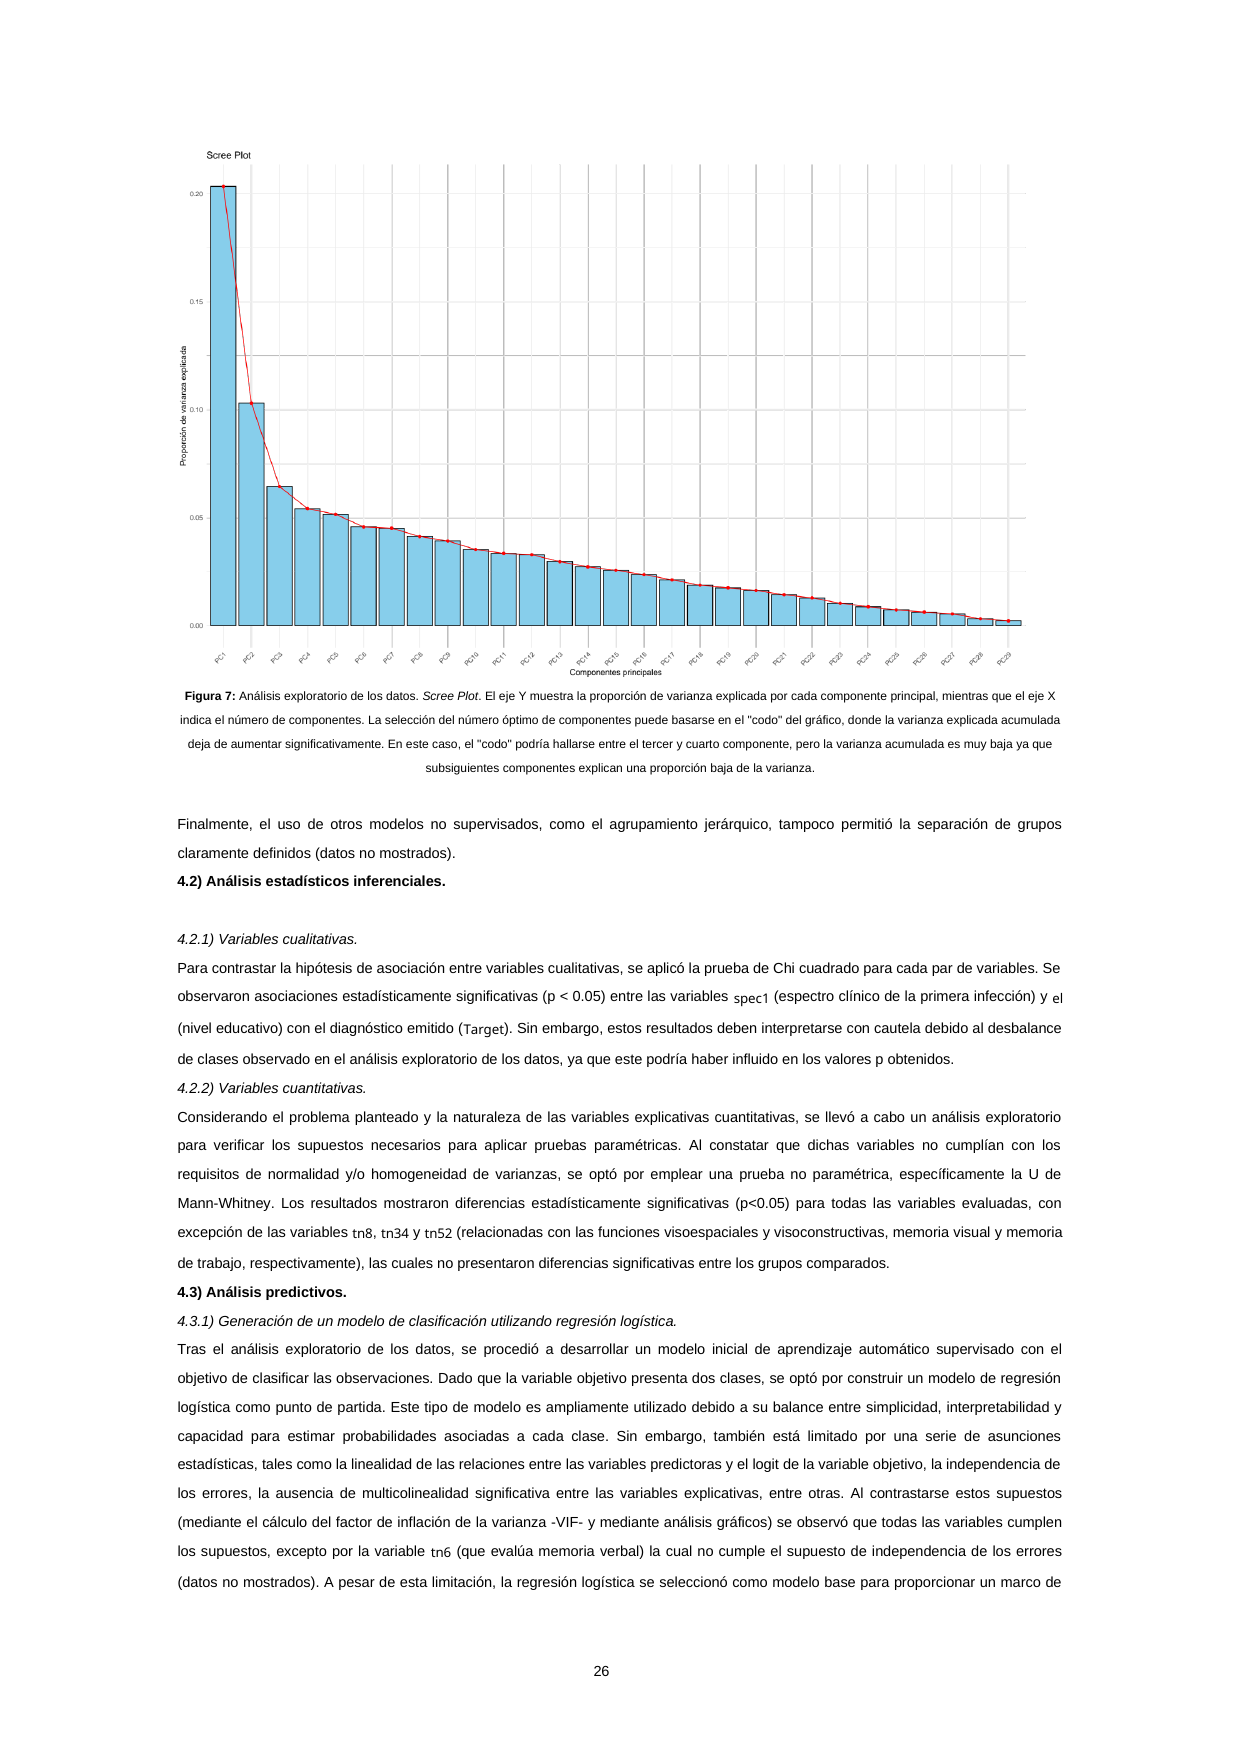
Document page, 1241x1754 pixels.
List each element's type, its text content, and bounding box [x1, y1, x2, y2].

text 4.3) Análisis predictivos. [177, 1272, 1063, 1300]
text Finalmente, el uso de otros modelos no supervisados, como el agrupamiento jerárquico, tampoco permitió la separación de grupos claramente definidos (datos no mostrados). [177, 804, 1063, 861]
text 4.2) Análisis estadísticos inferenciales. [177, 861, 1063, 890]
text Para contrastar la hipótesis de asociación entre variables cualitativas, se aplicó la prueba de Chi cuadrado para cada par de variables. Se observaron asociaciones estadísticamente significativas (p < 0.05) entre las variables spec1 (espectro clínico de la primera infección) y el (nivel educativo) con el diagnóstico emitido (Target). Sin embargo, estos resultados deben interpretarse con cautela debido al desbalance de clases observado en el análisis exploratorio de los datos, ya que este podría haber influido en los valores p obtenidos. [177, 948, 1063, 1068]
text 4.2.1) Variables cualitativas. [177, 919, 1063, 948]
text 4.2.2) Variables cuantitativas. [177, 1068, 1063, 1096]
text 4.3.1) Generación de un modelo de clasificación utilizando regresión logística. [177, 1300, 1063, 1329]
text Figura 7: Análisis exploratorio de los datos. Scree Plot. El eje Y muestra la proporción de varianza explicada por cada componente principal, mientras que el eje X indica el número de componentes. La selección del número óptimo de componentes puede basarse en el "codo" del gráfico, donde la varianza explicada acumulada deja de aumentar significativamente. En este caso, el "codo" podría hallarse entre el tercer y cuarto componente, pero la varianza acumulada es muy baja ya que subsiguientes componentes explican una proporción baja de la varianza. [177, 679, 1063, 775]
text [177, 1329, 1063, 1590]
text Considerando el problema planteado y la naturaleza de las variables explicativas cuantitativas, se llevó a cabo un análisis exploratorio para verificar los supuestos necesarios para aplicar pruebas paramétricas. Al constatar que dichas variables no cumplían con los requisitos de normalidad y/o homogeneidad de varianzas, se optó por emplear una prueba no paramétrica, específicamente la U de Mann-Whitney. Los resultados mostraron diferencias estadísticamente significativas (p<0.05) para todas las variables evaluadas, con excepción de las variables tn8, tn34 y tn52 (relacionadas con las funciones visoespaciales y visoconstructivas, memoria visual y memoria de trabajo, respectivamente), las cuales no presentaron diferencias significativas entre los grupos comparados. [177, 1096, 1063, 1271]
